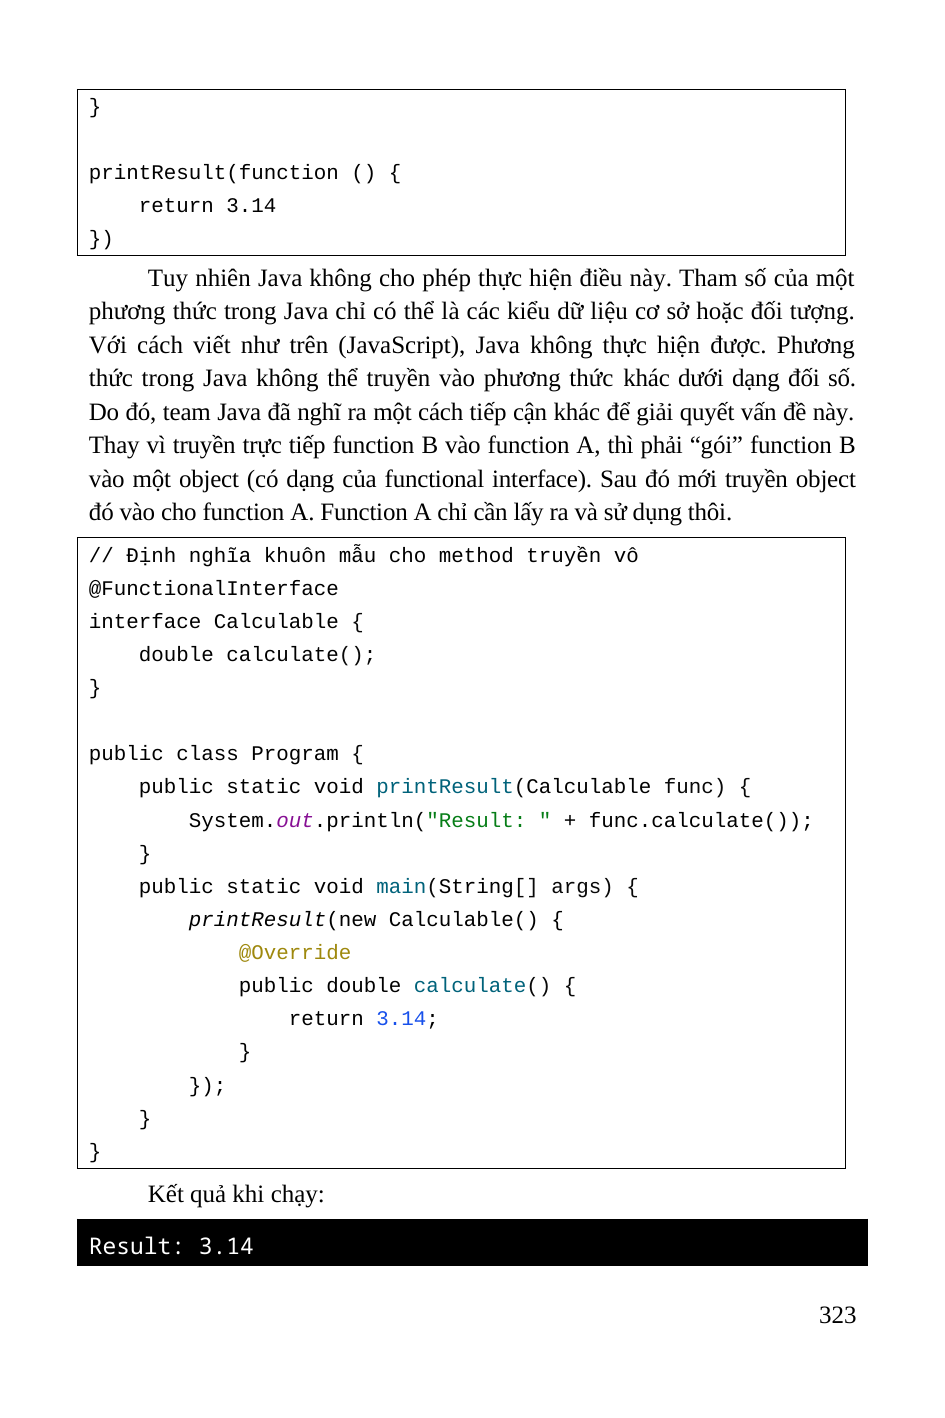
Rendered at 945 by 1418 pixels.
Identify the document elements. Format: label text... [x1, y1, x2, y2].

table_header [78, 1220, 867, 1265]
text Tuy nhiên Java không cho phép thực hiện điều này. Tham số của một phương thức trong Java chỉ có thể là các kiểu dữ liệu cơ sở hoặc đối tượng. Với cách viết như trên (JavaScript), Java không thực hiện được. Phương thức trong Java không thể truyền vào phương thức khác dưới dạng đối số. Do đó, team Java đã nghĩ ra một cách tiếp cận khác để giải quyết vấn đề này. Thay vì truyền trực tiếp function B vào function A, thì phải “gói” function B vào một object (có dạng của functional interface). Sau đó mới truyền object đó vào cho function A. Function A chỉ cần lấy ra và sử dụng thôi. [89, 263, 856, 526]
text Kết quả khi chạy: [89, 1179, 856, 1208]
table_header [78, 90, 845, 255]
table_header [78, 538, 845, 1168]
